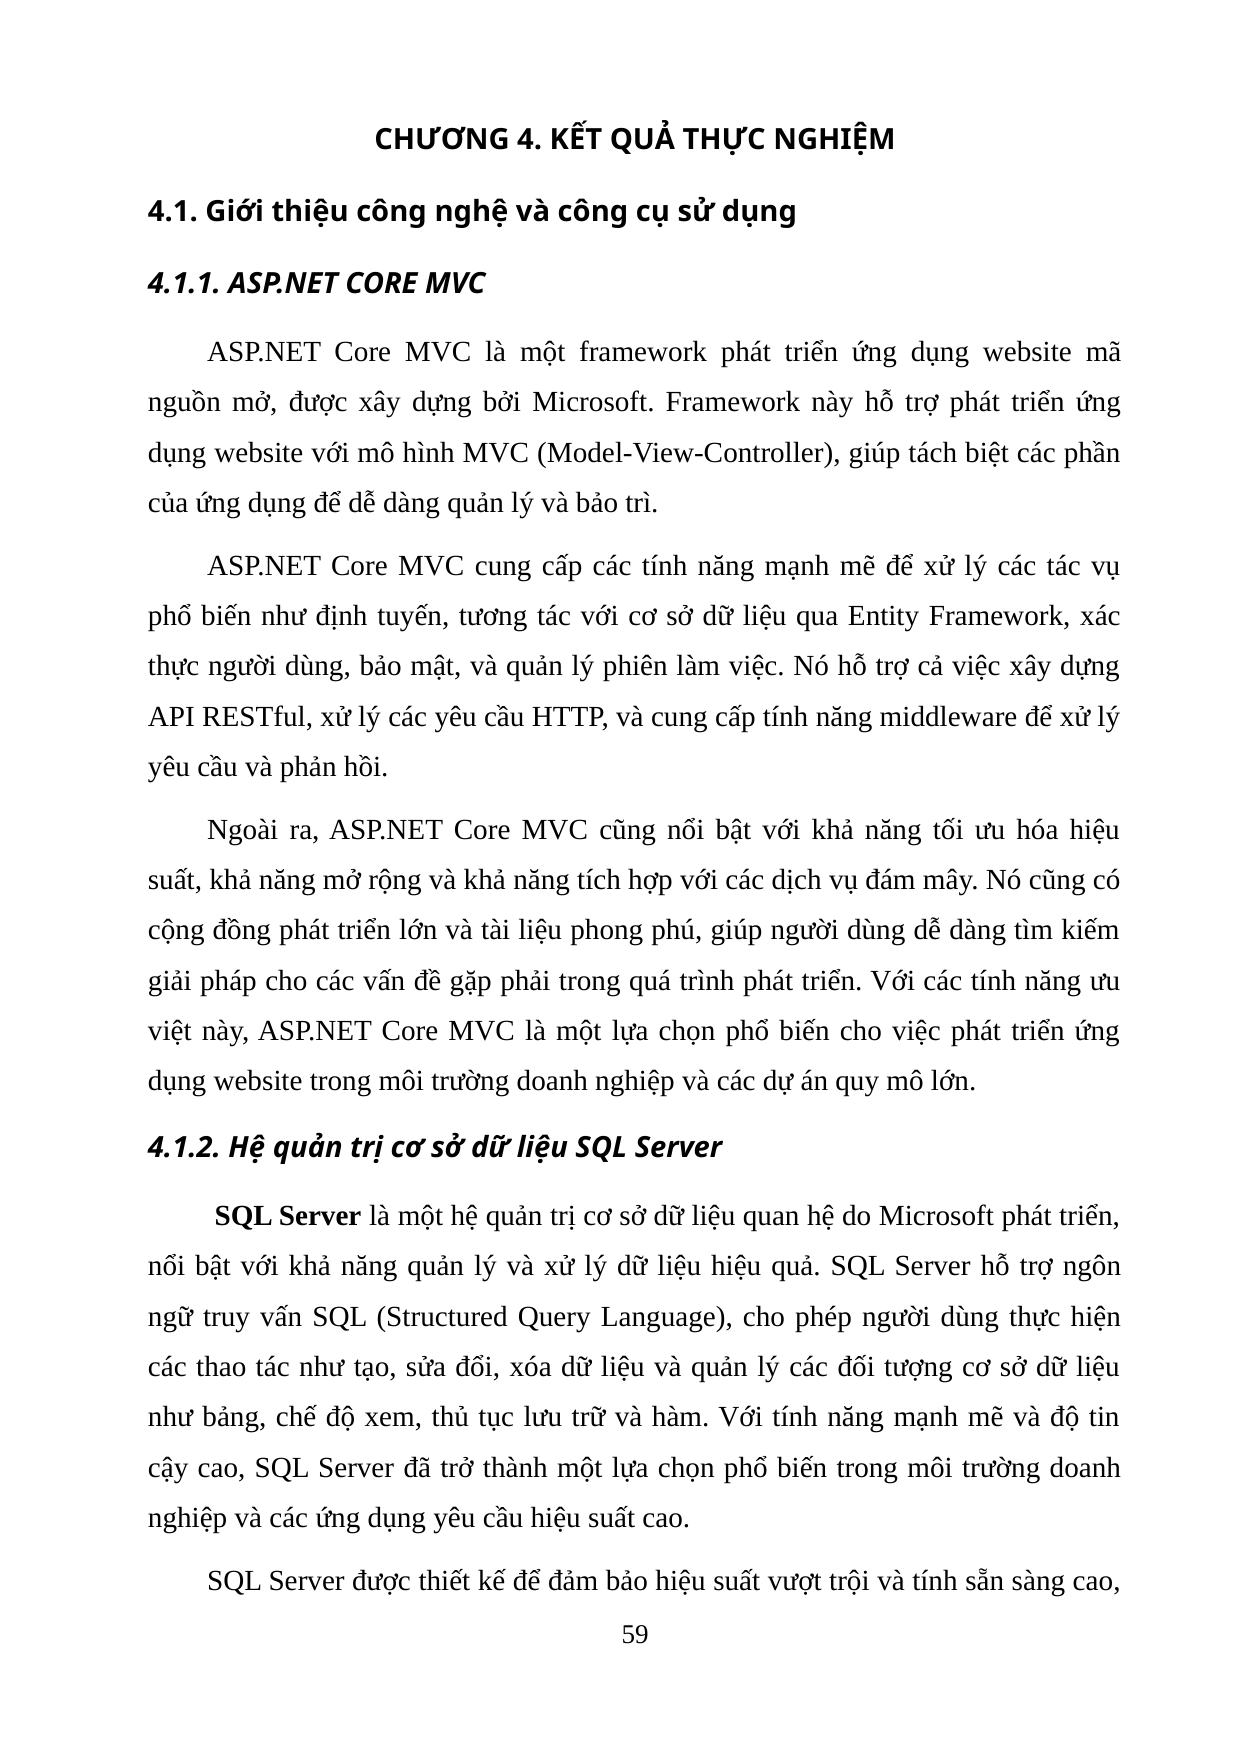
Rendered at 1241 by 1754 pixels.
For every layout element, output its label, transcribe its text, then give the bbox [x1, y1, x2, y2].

text SQL Server là một hệ quản trị cơ sở dữ liệu quan hệ do Microsoft phát triển, nổi bật với khả năng quản lý và xử lý dữ liệu hiệu quả. SQL Server hỗ trợ ngôn ngữ truy vấn SQL (Structured Query Language), cho phép người dùng thực hiện các thao tác như tạo, sửa đổi, xóa dữ liệu và quản lý các đối tượng cơ sở dữ liệu như bảng, chế độ xem, thủ tục lưu trữ và hàm. Với tính năng mạnh mẽ và độ tin cậy cao, SQL Server đã trở thành một lựa chọn phổ biến trong môi trường doanh nghiệp và các ứng dụng yêu cầu hiệu suất cao. [148, 1198, 1122, 1534]
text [148, 1563, 1122, 1596]
text ASP.NET Core MVC cung cấp các tính năng mạnh mẽ để xử lý các tác vụ phổ biến như định tuyến, tương tác với cơ sở dữ liệu qua Entity Framework, xác thực người dùng, bảo mật, và quản lý phiên làm việc. Nó hỗ trợ cả việc xây dựng API RESTful, xử lý các yêu cầu HTTP, và cung cấp tính năng middleware để xử lý yêu cầu và phản hồi. [148, 548, 1122, 783]
subtitle CHƯƠNG 4. KẾT QUẢ THỰC NGHIỆM [148, 118, 1122, 158]
subtitle 4.1.1. ASP.NET CORE MVC [148, 262, 1122, 302]
subtitle 4.1. Giới thiệu công nghệ và công cụ sử dụng [148, 190, 1122, 230]
text Ngoài ra, ASP.NET Core MVC cũng nổi bật với khả năng tối ưu hóa hiệu suất, khả năng mở rộng và khả năng tích hợp với các dịch vụ đám mây. Nó cũng có cộng đồng phát triển lớn và tài liệu phong phú, giúp người dùng dễ dàng tìm kiếm giải pháp cho các vấn đề gặp phải trong quá trình phát triển. Với các tính năng ưu việt này, ASP.NET Core MVC là một lựa chọn phổ biến cho việc phát triển ứng dụng website trong môi trường doanh nghiệp và các dự án quy mô lớn. [148, 812, 1122, 1097]
text ASP.NET Core MVC là một framework phát triển ứng dụng website mã nguồn mở, được xây dựng bởi Microsoft. Framework này hỗ trợ phát triển ứng dụng website với mô hình MVC (Model-View-Controller), giúp tách biệt các phần của ứng dụng để dễ dàng quản lý và bảo trì. [148, 334, 1122, 518]
subtitle 4.1.2. Hệ quản trị cơ sở dữ liệu SQL Server [148, 1126, 1122, 1166]
